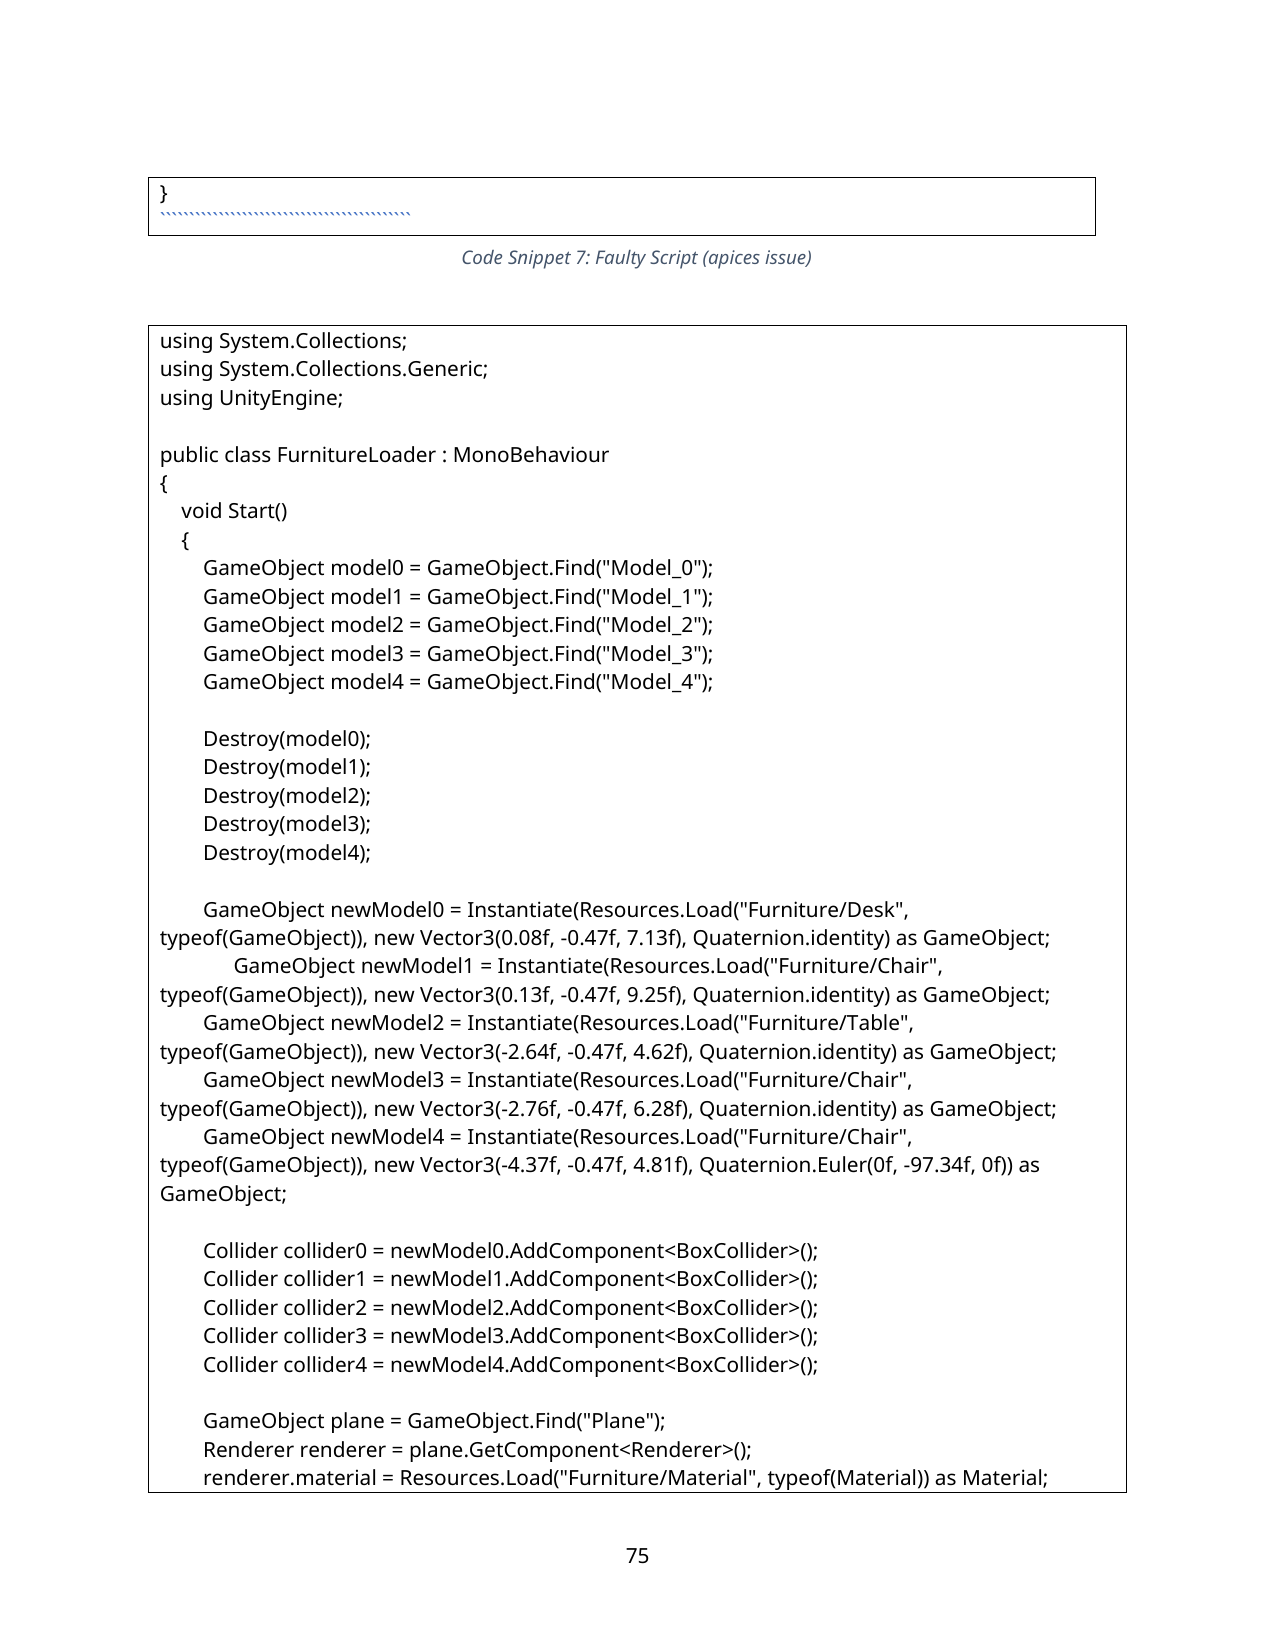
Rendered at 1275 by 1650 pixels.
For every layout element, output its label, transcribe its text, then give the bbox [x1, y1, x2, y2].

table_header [149, 326, 1126, 1492]
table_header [149, 178, 1095, 235]
text Code Snippet 7: Faulty Script (apices issue) [148, 244, 1127, 270]
